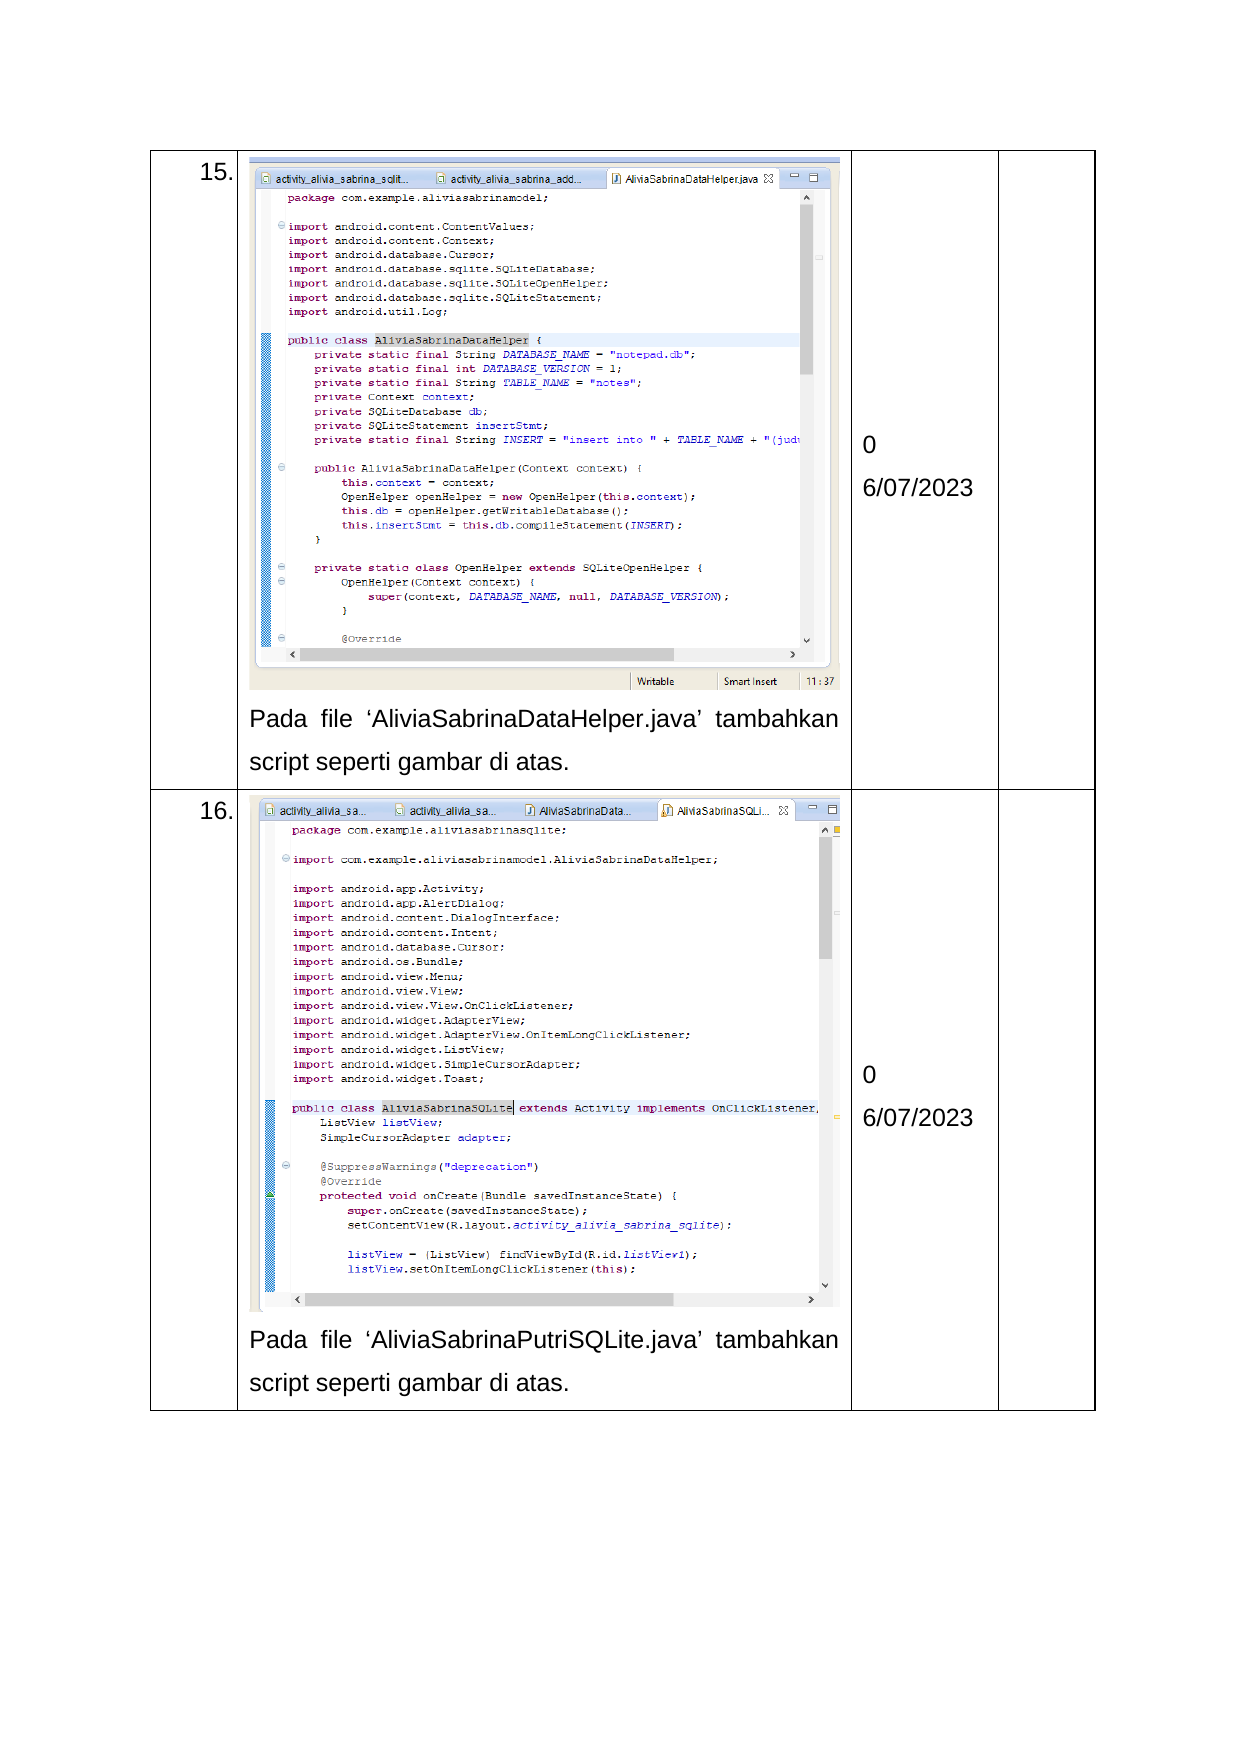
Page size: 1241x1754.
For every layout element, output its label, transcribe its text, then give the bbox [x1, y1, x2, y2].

table_cell [151, 151, 237, 789]
picture [249, 795, 840, 1312]
table_cell Pada file ‘AliviaSabrinaPutriSQLite.java’ tambahkan script seperti gambar di atas. [238, 790, 851, 1410]
table_cell 06/07/2023 [852, 790, 998, 1410]
table_cell Pada file ‘AliviaSabrinaDataHelper.java’ tambahkan script seperti gambar di atas. [238, 151, 851, 789]
table_cell [999, 790, 1094, 1410]
picture [249, 157, 840, 690]
table_cell [151, 790, 237, 1410]
table_cell 06/07/2023 [852, 151, 998, 789]
table_cell [999, 151, 1094, 789]
